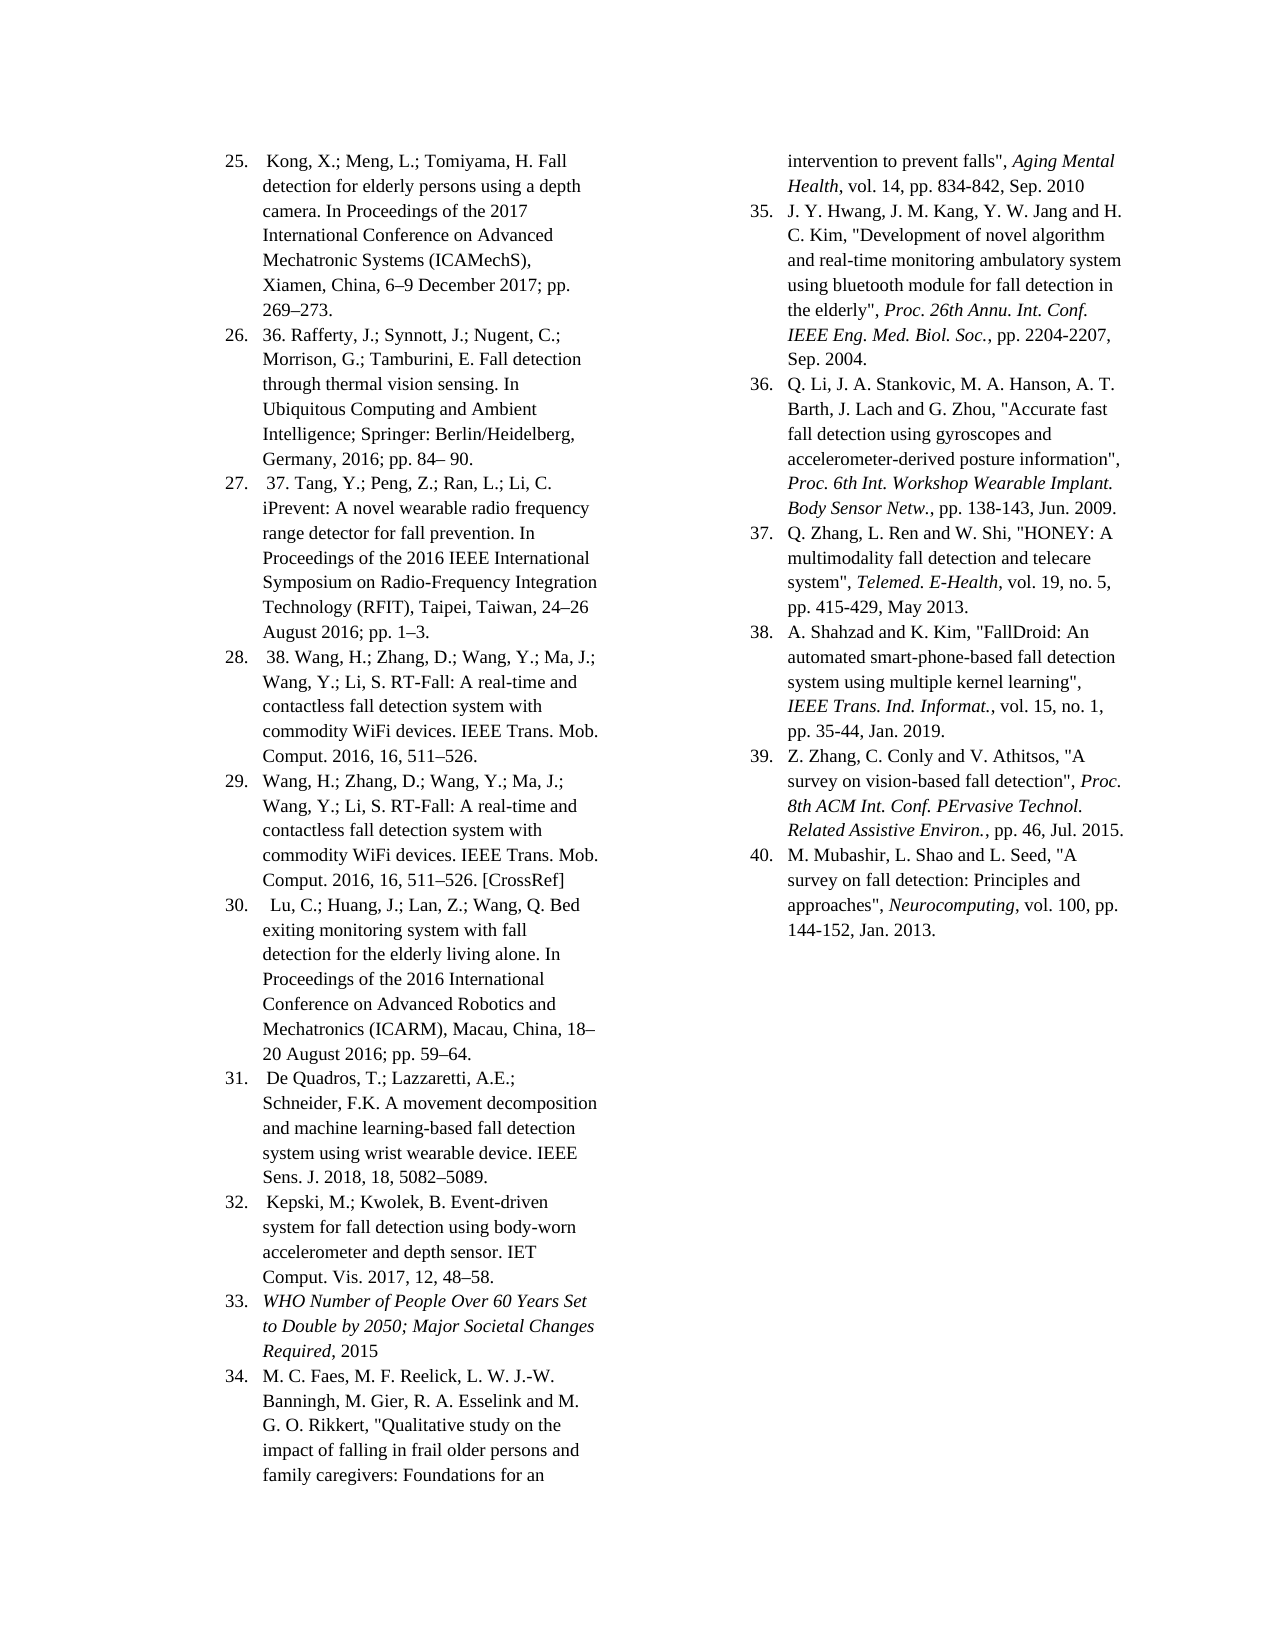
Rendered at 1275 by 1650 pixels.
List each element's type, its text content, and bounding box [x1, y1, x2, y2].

list 38. Wang, H.; Zhang, D.; Wang, Y.; Ma, J.; Wang, Y.; Li, S. RT-Fall: A real-time and contactless fall detection system with commodity WiFi devices. IEEE Trans. Mob. Comput. 2016, 16, 511–526. [225, 646, 600, 767]
list M. Mubashir, L. Shao and L. Seed, "A survey on fall detection: Principles and approaches", Neurocomputing, vol. 100, pp. 144-152, Jan. 2013. [750, 844, 1125, 940]
list Lu, C.; Huang, J.; Lan, Z.; Wang, Q. Bed exiting monitoring system with fall detection for the elderly living alone. In Proceedings of the 2016 International Conference on Advanced Robotics and Mechatronics (ICARM), Macau, China, 18–20 August 2016; pp. 59–64. [225, 894, 600, 1064]
list Kepski, M.; Kwolek, B. Event-driven system for fall detection using body-worn accelerometer and depth sensor. IET Comput. Vis. 2017, 12, 48–58. [225, 1191, 600, 1287]
list Z. Zhang, C. Conly and V. Athitsos, "A survey on vision-based fall detection", Proc. 8th ACM Int. Conf. PErvasive Technol. Related Assistive Environ., pp. 46, Jul. 2015. [750, 745, 1125, 841]
list J. Y. Hwang, J. M. Kang, Y. W. Jang and H. C. Kim, "Development of novel algorithm and real-time monitoring ambulatory system using bluetooth module for fall detection in the elderly", Proc. 26th Annu. Int. Conf. IEEE Eng. Med. Biol. Soc., pp. 2204-2207, Sep. 2004. [750, 199, 1125, 370]
list De Quadros, T.; Lazzaretti, A.E.; Schneider, F.K. A movement decomposition and machine learning-based fall detection system using wrist wearable device. IEEE Sens. J. 2018, 18, 5082–5089. [225, 1067, 600, 1188]
list 37. Tang, Y.; Peng, Z.; Ran, L.; Li, C. iPrevent: A novel wearable radio frequency range detector for fall prevention. In Proceedings of the 2016 IEEE International Symposium on Radio-Frequency Integration Technology (RFIT), Taipei, Taiwan, 24–26 August 2016; pp. 1–3. [225, 472, 600, 643]
list 36. Rafferty, J.; Synnott, J.; Nugent, C.; Morrison, G.; Tamburini, E. Fall detection through thermal vision sensing. In Ubiquitous Computing and Ambient Intelligence; Springer: Berlin/Heidelberg, Germany, 2016; pp. 84– 90. [225, 323, 600, 469]
list Kong, X.; Meng, L.; Tomiyama, H. Fall detection for elderly persons using a depth camera. In Proceedings of the 2017 International Conference on Advanced Mechatronic Systems (ICAMechS), Xiamen, China, 6–9 December 2017; pp. 269–273. [225, 150, 600, 320]
list Q. Li, J. A. Stankovic, M. A. Hanson, A. T. Barth, J. Lach and G. Zhou, "Accurate fast fall detection using gyroscopes and accelerometer-derived posture information", Proc. 6th Int. Workshop Wearable Implant. Body Sensor Netw., pp. 138-143, Jun. 2009. [750, 373, 1125, 519]
list A. Shahzad and K. Kim, "FallDroid: An automated smart-phone-based fall detection system using multiple kernel learning", IEEE Trans. Ind. Informat., vol. 15, no. 1, pp. 35-44, Jan. 2019. [750, 621, 1125, 742]
list Wang, H.; Zhang, D.; Wang, Y.; Ma, J.; Wang, Y.; Li, S. RT-Fall: A real-time and contactless fall detection system with commodity WiFi devices. IEEE Trans. Mob. Comput. 2016, 16, 511–526. [CrossRef] [225, 770, 600, 891]
list M. C. Faes, M. F. Reelick, L. W. J.-W. Banningh, M. Gier, R. A. Esselink and M. G. O. Rikkert, "Qualitative study on the impact of falling in frail older persons and family caregivers: Foundations for an intervention to prevent falls", Aging Mental Health, vol. 14, pp. 834-842, Sep. 2010 [225, 1365, 600, 1486]
list Q. Zhang, L. Ren and W. Shi, "HONEY: A multimodality fall detection and telecare system", Telemed. E-Health, vol. 19, no. 5, pp. 415-429, May 2013. [750, 522, 1125, 618]
list WHO Number of People Over 60 Years Set to Double by 2050; Major Societal Changes Required, 2015 [225, 1290, 600, 1362]
